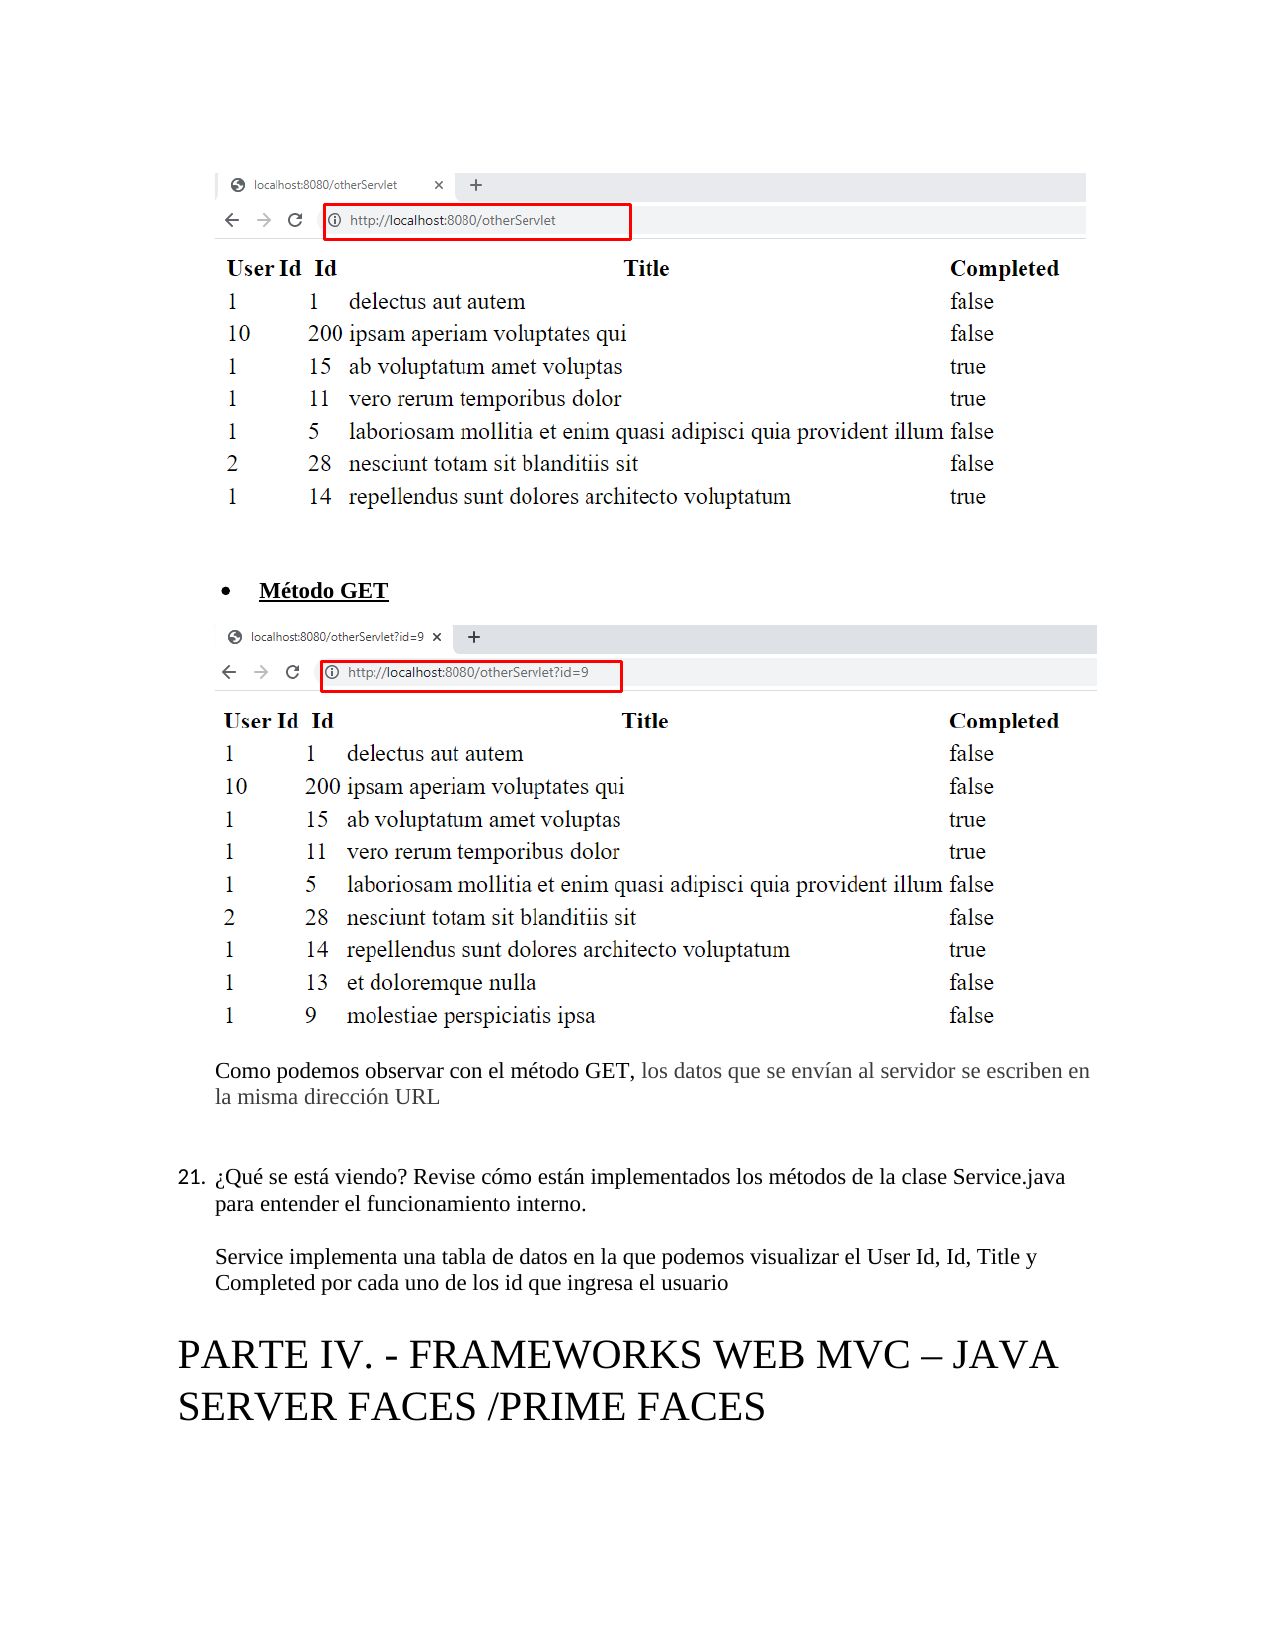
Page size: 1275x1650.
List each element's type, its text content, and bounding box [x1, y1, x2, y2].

picture [214, 625, 1097, 1036]
list ¿Qué se está viendo? Revise cómo están implementados los métodos de la clase Service.java para entender el funcionamiento interno. [177, 1162, 1098, 1216]
text Service implementa una tabla de datos en la que podemos visualizar el User Id, Id, Title y Completed por cada uno de los id que ingresa el usuario [215, 1243, 1098, 1296]
list Método GET [222, 578, 1098, 604]
text Como podemos observar con el método GET, los datos que se envían al servidor se escriben en la misma dirección URL [215, 1057, 1098, 1109]
text PARTE IV. - FRAMEWORKS WEB MVC – JAVA SERVER FACES /PRIME FACES [177, 1329, 1098, 1429]
picture [214, 173, 1086, 525]
